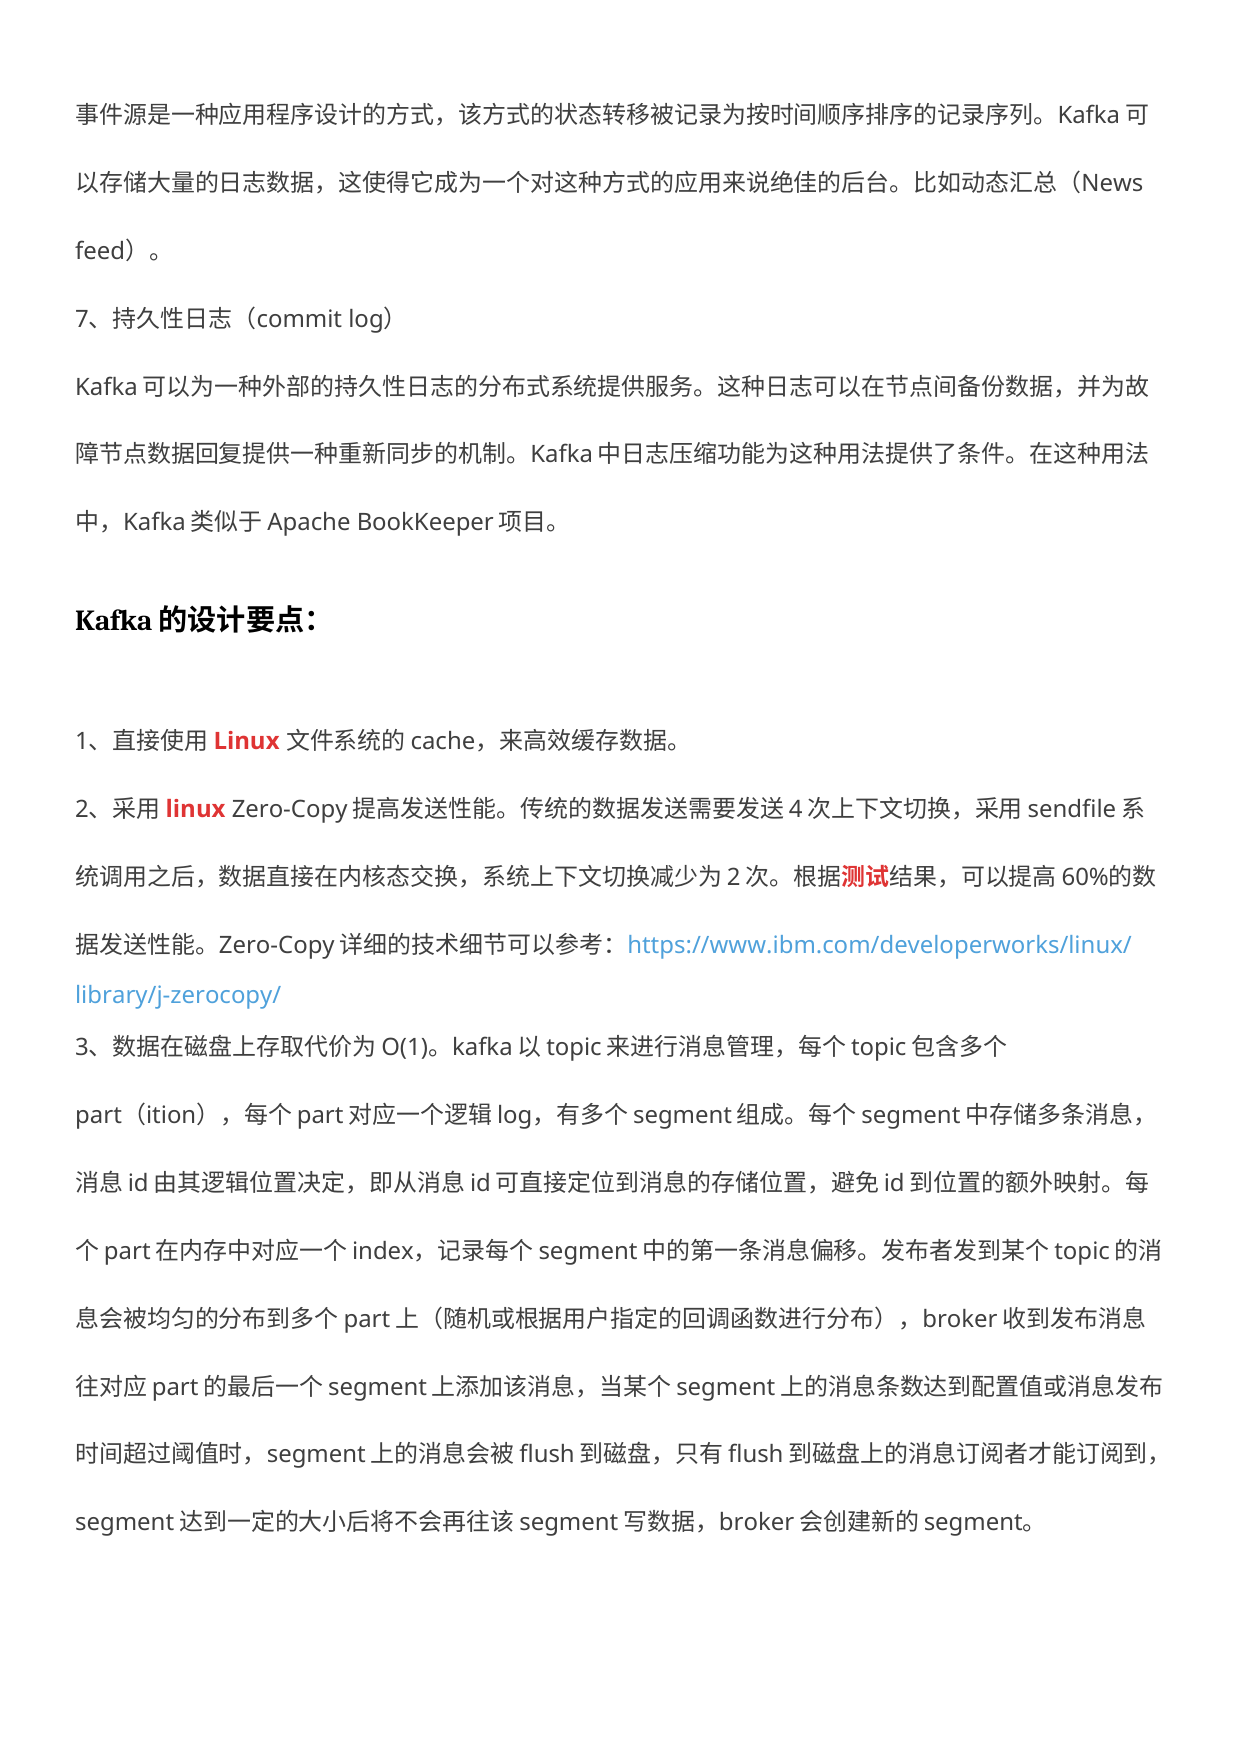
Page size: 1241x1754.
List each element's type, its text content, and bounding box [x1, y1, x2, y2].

text Kafka可以为一种外部的持久性日志的分布式系统提供服务。这种日志可以在节点间备份数据，并为故障节点数据回复提供一种重新同步的机制。Kafka中日志压缩功能为这种用法提供了条件。在这种用法中，Kafka类似于Apache BookKeeper项目。 [75, 351, 1165, 554]
subtitle Kafka的设计要点： [75, 583, 1165, 651]
text 事件源是一种应用程序设计的方式，该方式的状态转移被记录为按时间顺序排序的记录序列。Kafka可以存储大量的日志数据，这使得它成为一个对这种方式的应用来说绝佳的后台。比如动态汇总（News feed）。 [75, 79, 1165, 283]
text 2、采用linux Zero-Copy提高发送性能。传统的数据发送需要发送4次上下文切换，采用sendfile系统调用之后，数据直接在内核态交换，系统上下文切换减少为2次。根据测试结果，可以提高60%的数据发送性能。Zero-Copy详细的技术细节可以参考：https://www.ibm.com/developerworks/linux/library/j-zerocopy/ [75, 773, 1165, 1011]
text 1、直接使用Linux 文件系统的cache，来高效缓存数据。 [75, 705, 1165, 773]
text 3、数据在磁盘上存取代价为O(1)。kafka以topic来进行消息管理，每个topic包含多个part（ition），每个part对应一个逻辑log，有多个segment组成。每个segment中存储多条消息，消息id由其逻辑位置决定，即从消息id可直接定位到消息的存储位置，避免id到位置的额外映射。每个part在内存中对应一个index，记录每个segment中的第一条消息偏移。发布者发到某个topic的消息会被均匀的分布到多个part上（随机或根据用户指定的回调函数进行分布），broker收到发布消息往对应part的最后一个segment上添加该消息，当某个segment上的消息条数达到配置值或消息发布时间超过阈值时，segment上的消息会被flush到磁盘，只有flush到磁盘上的消息订阅者才能订阅到，segment达到一定的大小后将不会再往该segment写数据，broker会创建新的segment。 [75, 1011, 1165, 1554]
text 7、持久性日志（commit log） [75, 283, 1165, 351]
